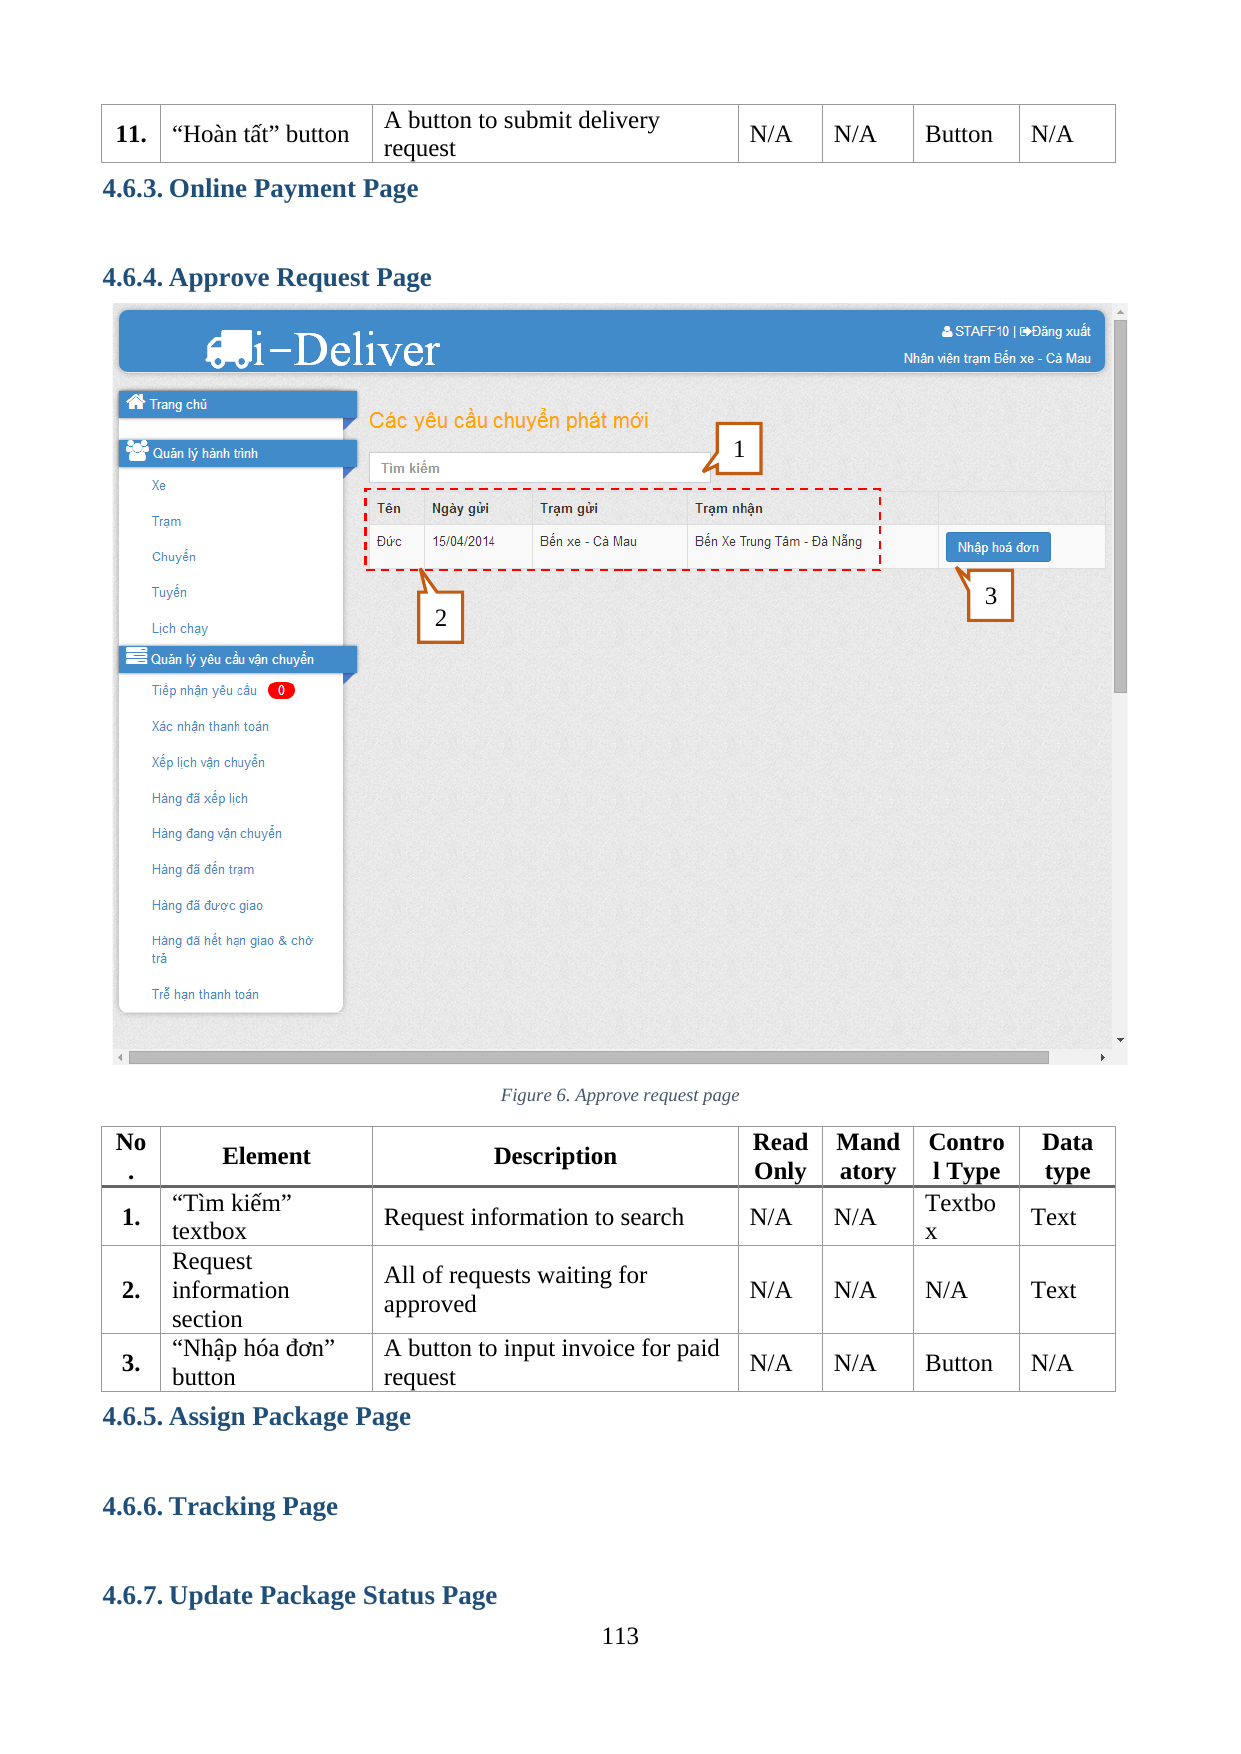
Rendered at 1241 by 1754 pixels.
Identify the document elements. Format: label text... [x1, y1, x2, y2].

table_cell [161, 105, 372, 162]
subtitle Online Payment Page [163, 172, 1128, 203]
subtitle Approve Request Page [163, 261, 1128, 292]
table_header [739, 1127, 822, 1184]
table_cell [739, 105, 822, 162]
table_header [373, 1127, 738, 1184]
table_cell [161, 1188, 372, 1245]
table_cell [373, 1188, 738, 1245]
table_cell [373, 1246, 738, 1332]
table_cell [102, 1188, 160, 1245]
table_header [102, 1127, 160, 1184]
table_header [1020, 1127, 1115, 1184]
picture [112, 303, 1128, 1065]
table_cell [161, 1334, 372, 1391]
subtitle Assign Package Page [163, 1400, 1128, 1431]
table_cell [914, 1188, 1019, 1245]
subtitle Update Package Status Page [163, 1579, 1128, 1611]
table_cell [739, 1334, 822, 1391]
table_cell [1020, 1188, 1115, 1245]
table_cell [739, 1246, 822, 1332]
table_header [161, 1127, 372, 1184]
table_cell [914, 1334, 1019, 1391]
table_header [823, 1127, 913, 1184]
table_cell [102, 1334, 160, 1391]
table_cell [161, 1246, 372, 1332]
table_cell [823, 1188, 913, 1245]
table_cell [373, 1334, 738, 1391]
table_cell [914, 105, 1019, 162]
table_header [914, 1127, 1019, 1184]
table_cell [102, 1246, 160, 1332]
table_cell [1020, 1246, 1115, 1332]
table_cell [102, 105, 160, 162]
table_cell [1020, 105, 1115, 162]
subtitle Tracking Page [163, 1490, 1128, 1521]
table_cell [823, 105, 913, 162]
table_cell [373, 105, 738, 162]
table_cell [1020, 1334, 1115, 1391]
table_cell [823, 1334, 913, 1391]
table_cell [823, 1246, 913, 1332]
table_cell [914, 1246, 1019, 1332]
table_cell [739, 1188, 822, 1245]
